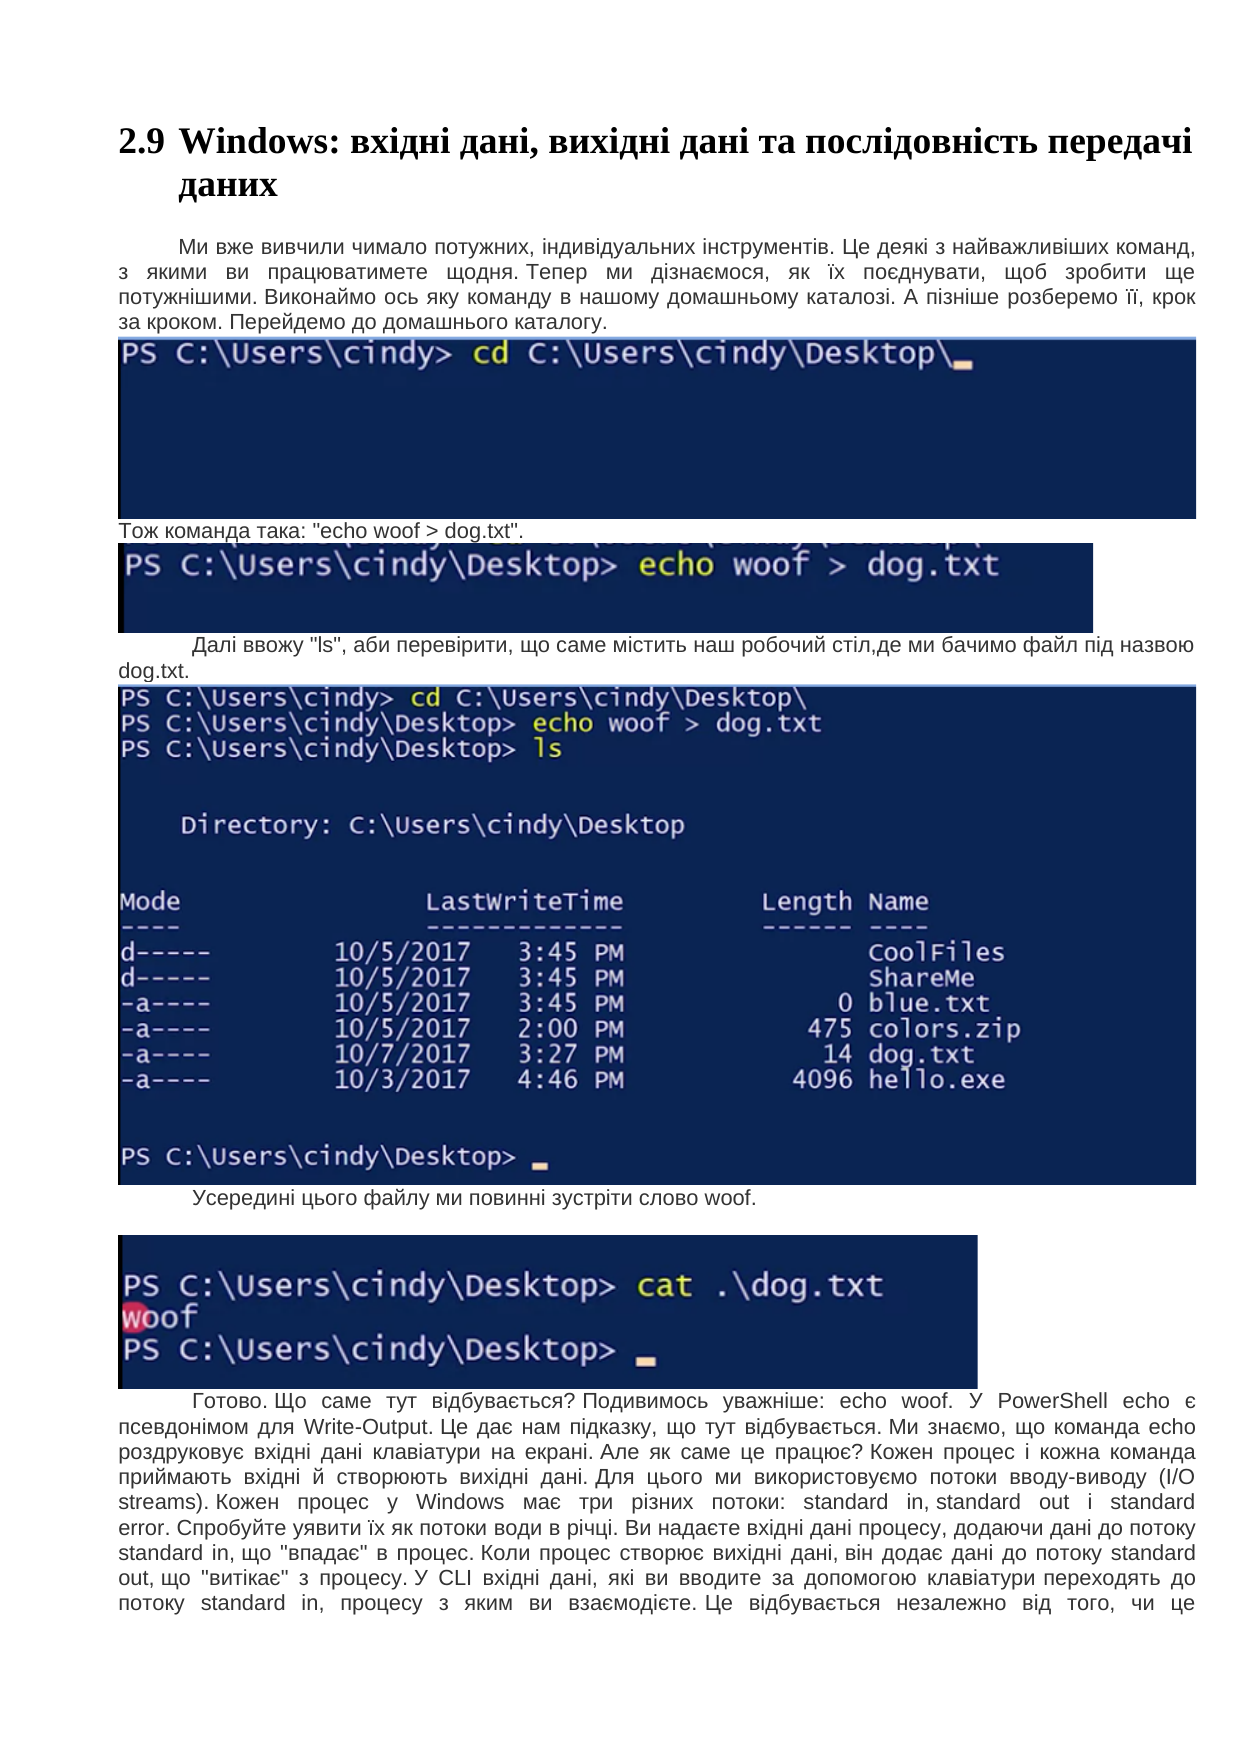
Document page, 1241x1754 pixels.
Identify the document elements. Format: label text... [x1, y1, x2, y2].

text Тож команда така: "echo woof > dog.txt". [118, 519, 1196, 543]
text Далі ввожу "ls", аби перевірити, що саме містить наш робочий стіл,де ми бачимо файл під назвою dog.txt. [118, 632, 1196, 682]
picture [118, 543, 1094, 633]
picture [118, 682, 1197, 1185]
subtitle Windows: вхідні дані, вихідні дані та послідовність передачі даних [118, 118, 1196, 204]
picture [118, 1235, 978, 1389]
picture [118, 334, 1197, 519]
text Ми вже вивчили чимало потужних, індивідуальних інструментів. Це деякі з найважливіших команд, з якими ви працюватимете щодня. Тепер ми дізнаємося, як їх поєднувати, щоб зробити ще потужнішими. Виконаймо ось яку команду в нашому домашньому каталозі. А пізніше розберемо її, крок за кроком. Перейдемо до домашнього каталогу. [118, 233, 1196, 334]
text Усередині цього файлу ми повинні зустріти слово woof. [118, 1185, 1196, 1210]
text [118, 1388, 1196, 1615]
